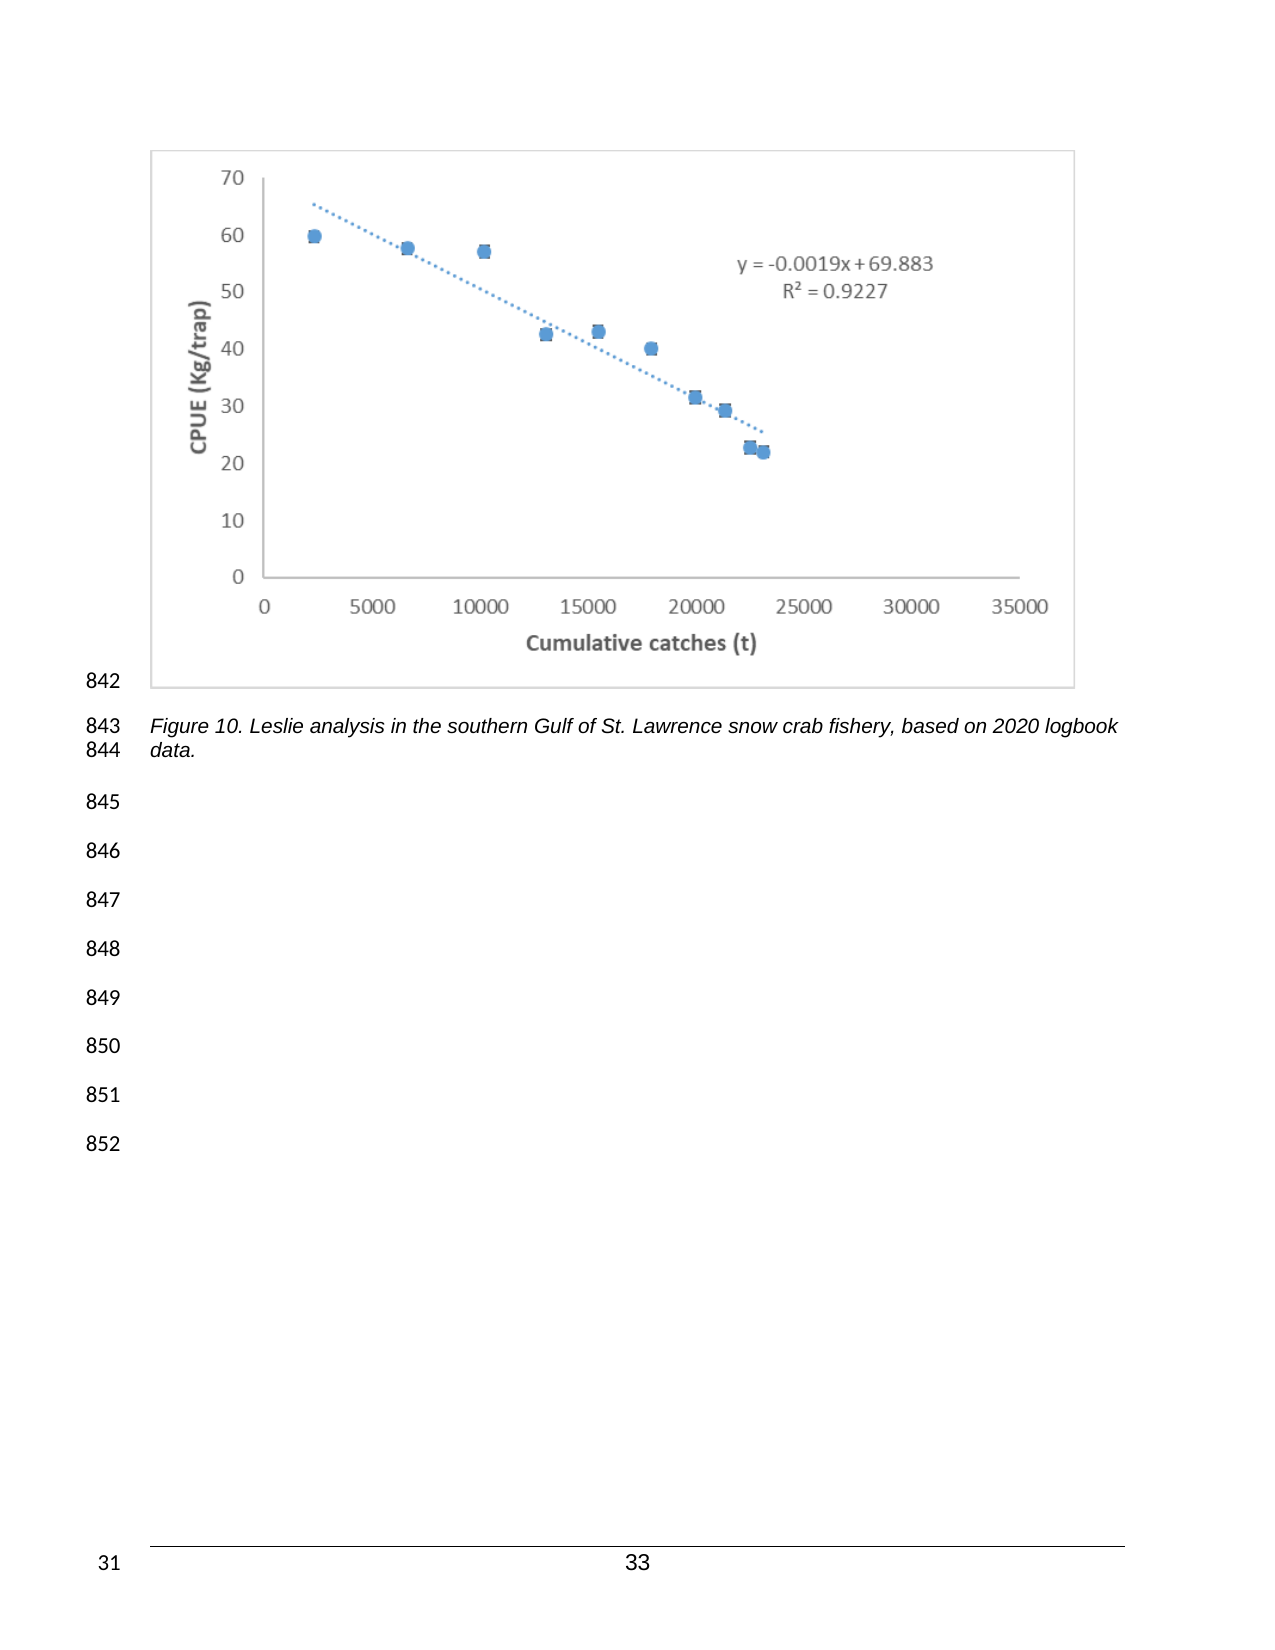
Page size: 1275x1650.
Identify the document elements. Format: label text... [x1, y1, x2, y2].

picture [150, 150, 1075, 689]
text Figure 10. Leslie analysis in the southern Gulf of St. Lawrence snow crab fishery, based on 2020 logbook data. [150, 714, 1125, 762]
